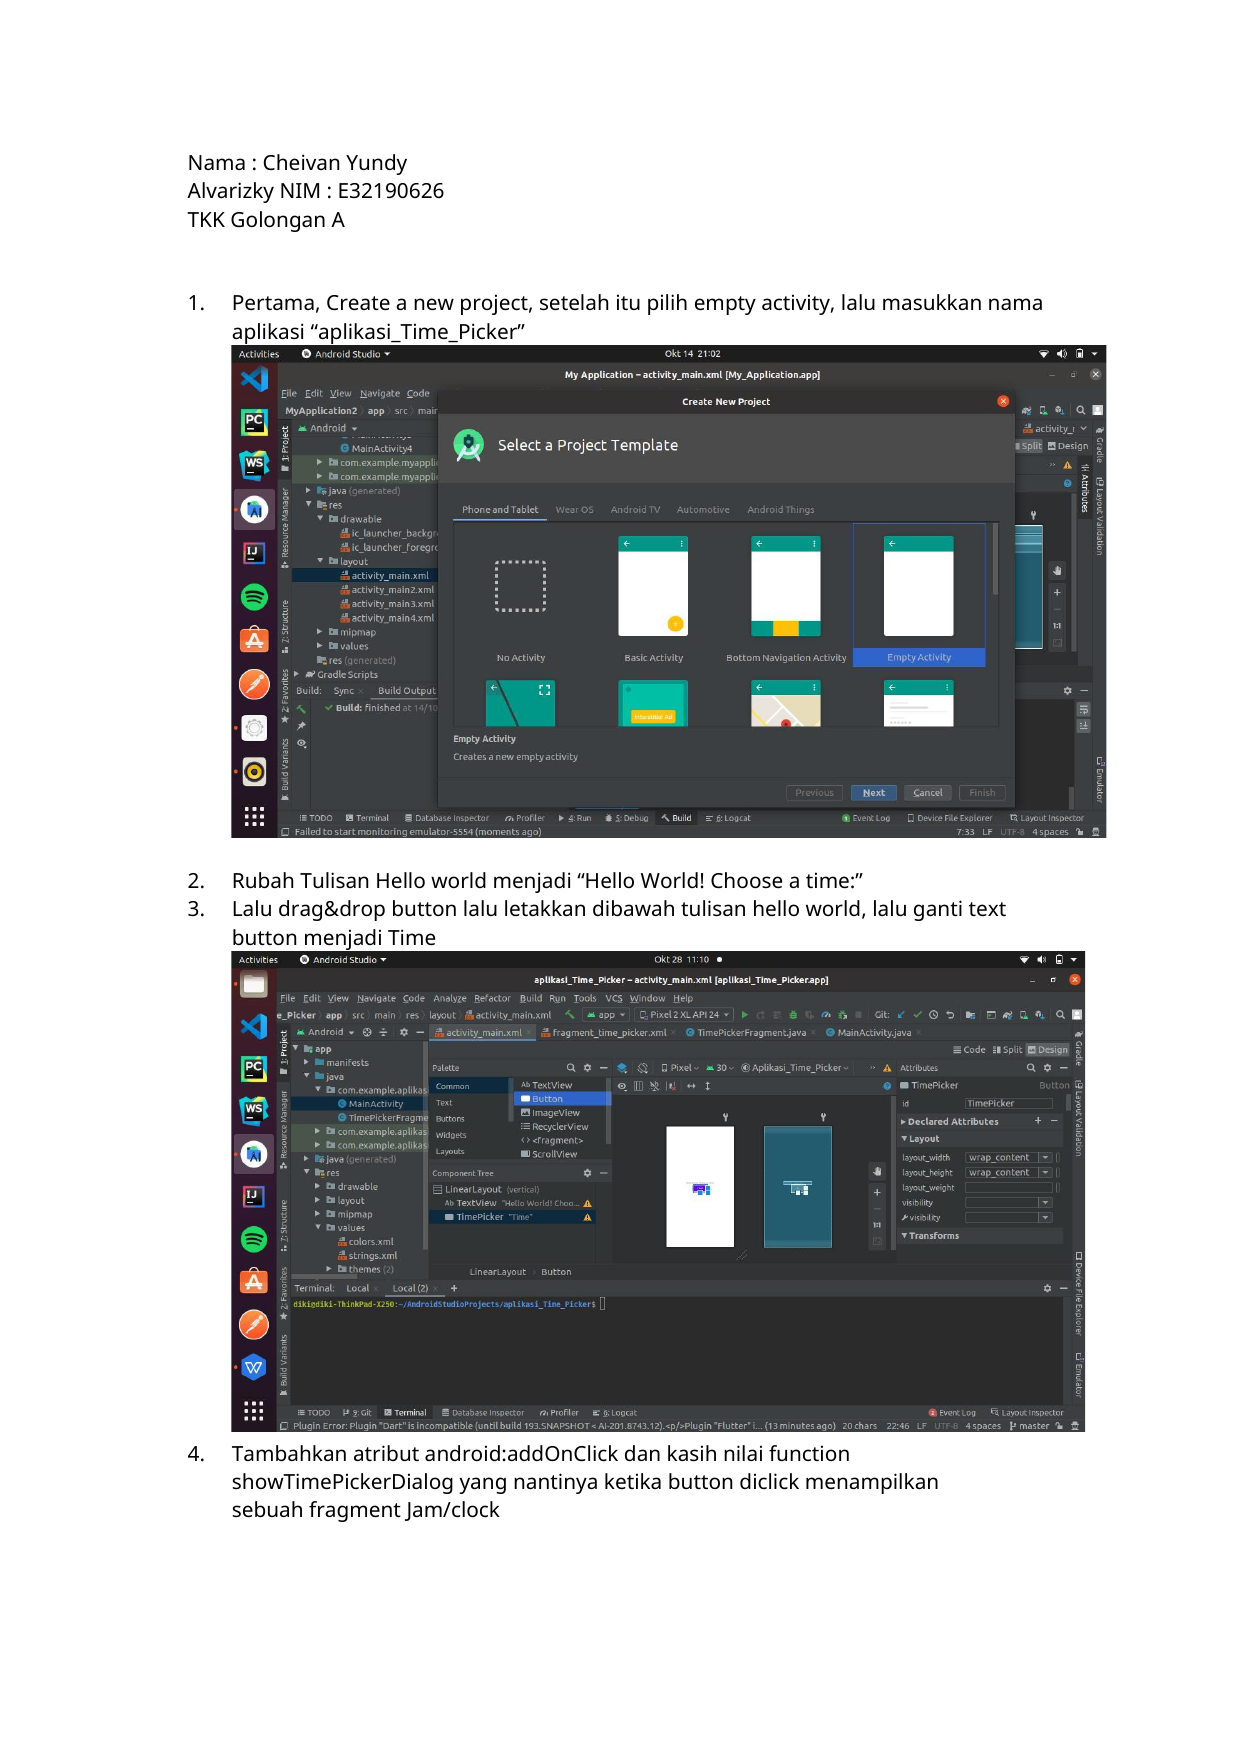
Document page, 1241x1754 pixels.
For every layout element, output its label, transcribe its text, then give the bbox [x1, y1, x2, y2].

list Pertama, Create a new project, setelah itu pilih empty activity, lalu masukkan nama aplikasi “aplikasi_Time_Picker” [187, 288, 1046, 345]
list Tambahkan atribut android:addOnClick dan kasih nilai function showTimePickerDialog yang nantinya ketika button diclick menampilkan sebuah fragment Jam/clock [187, 1439, 990, 1524]
list Rubah Tulisan Hello world menjadi “Hello World! Choose a time:” [187, 866, 1107, 894]
text TKK Golongan A [187, 205, 357, 233]
picture [231, 345, 1107, 838]
picture [231, 951, 1085, 1432]
text Nama : Cheivan Yundy Alvarizky NIM : E32190626 [187, 148, 498, 205]
list Lalu drag&drop button lalu letakkan dibawah tulisan hello world, lalu ganti text button menjadi Time [187, 894, 1053, 951]
